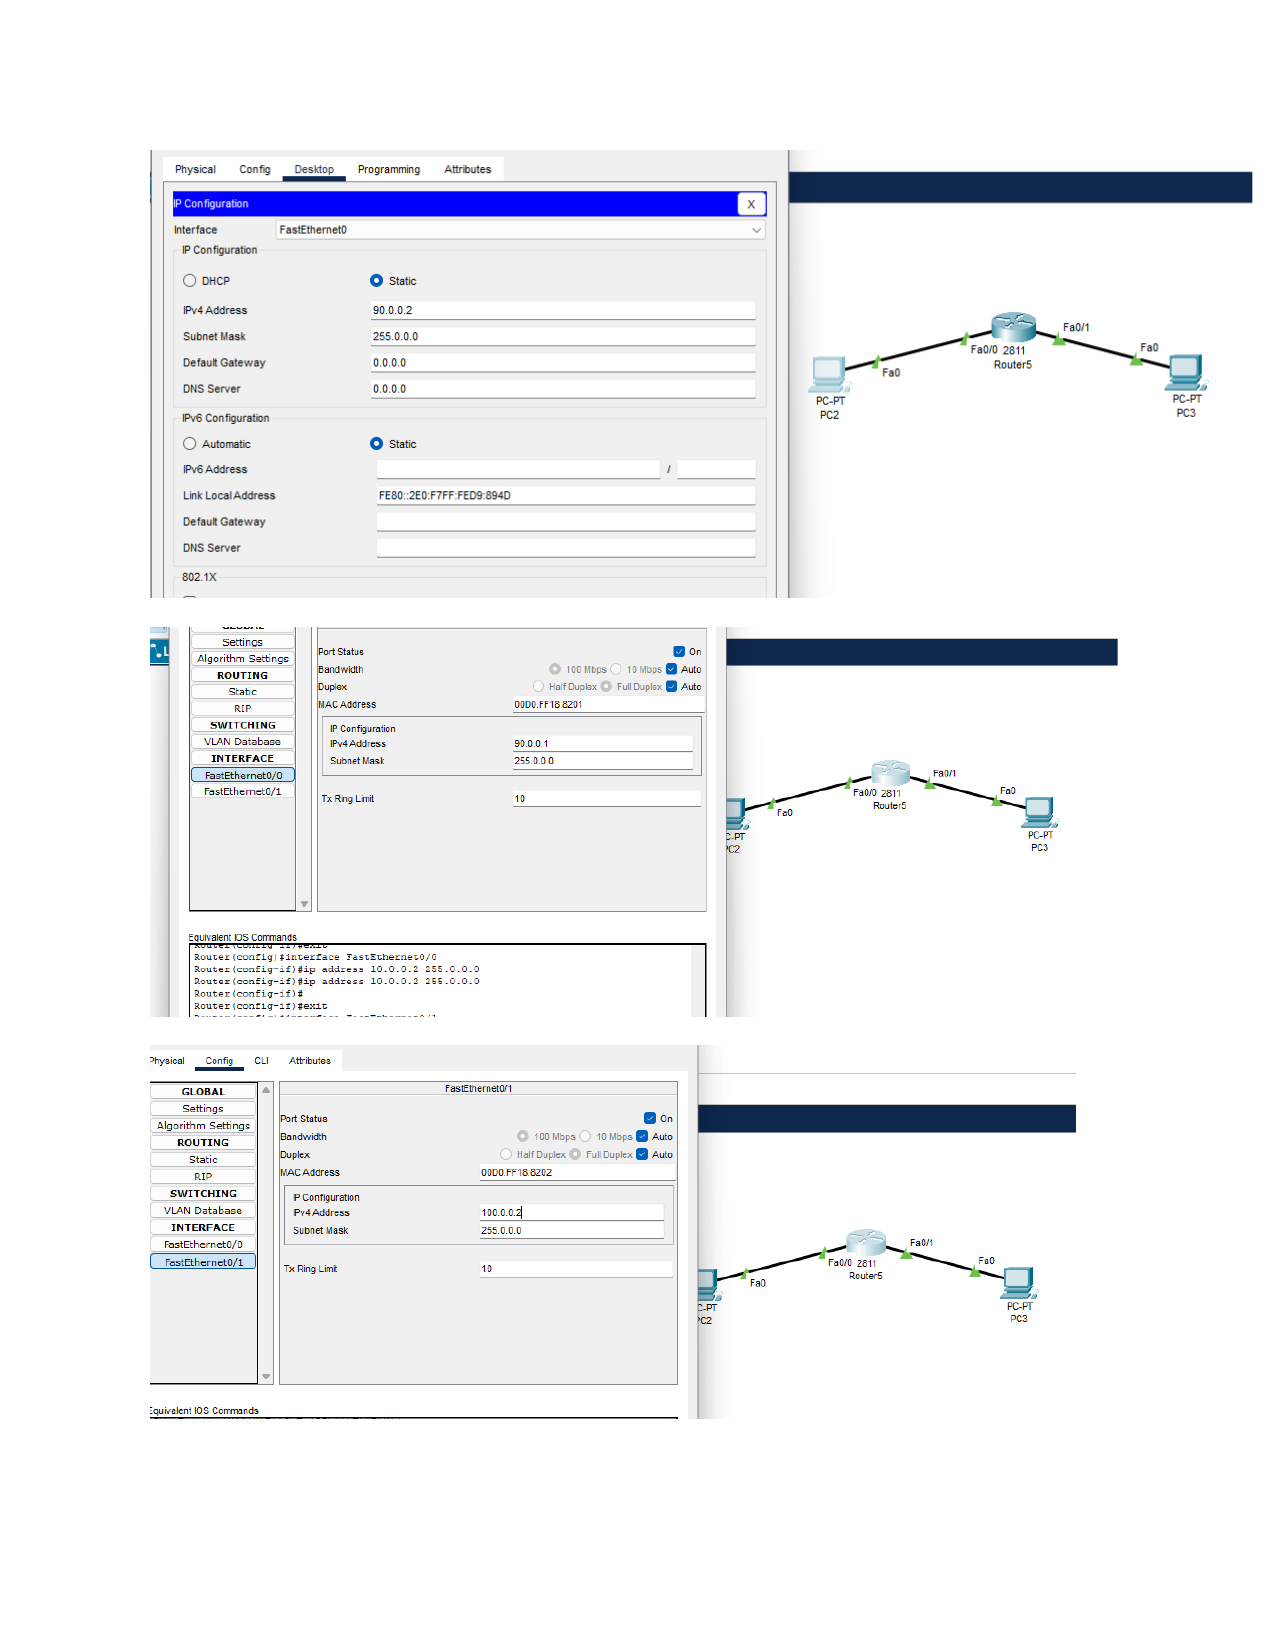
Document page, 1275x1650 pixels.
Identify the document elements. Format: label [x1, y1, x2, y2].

picture [150, 627, 1118, 1017]
picture [150, 150, 1253, 598]
picture [150, 1045, 1076, 1419]
